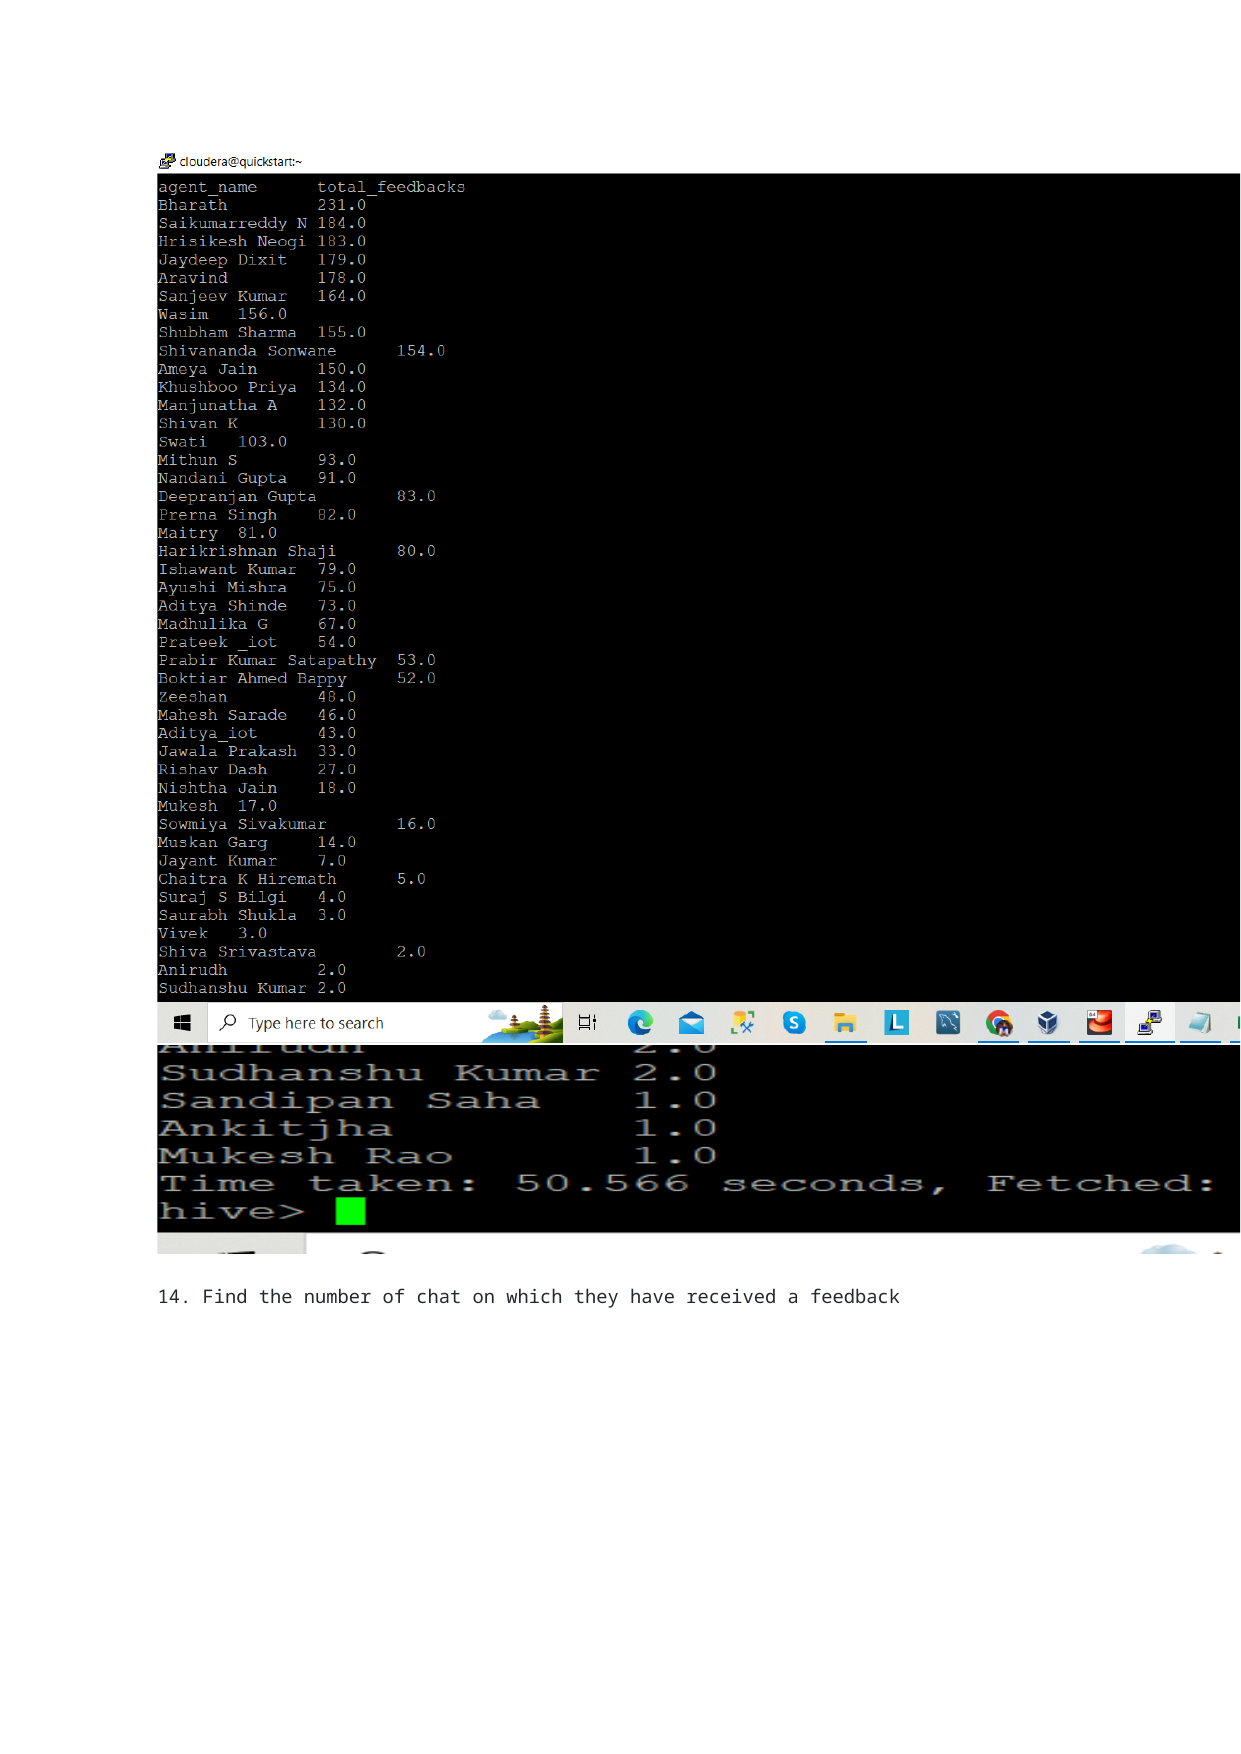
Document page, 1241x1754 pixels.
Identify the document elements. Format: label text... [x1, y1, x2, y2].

picture [157, 150, 1241, 1043]
list 14. Find the number of chat on which they have received a feedback [157, 1283, 1090, 1309]
picture [157, 1045, 1241, 1254]
